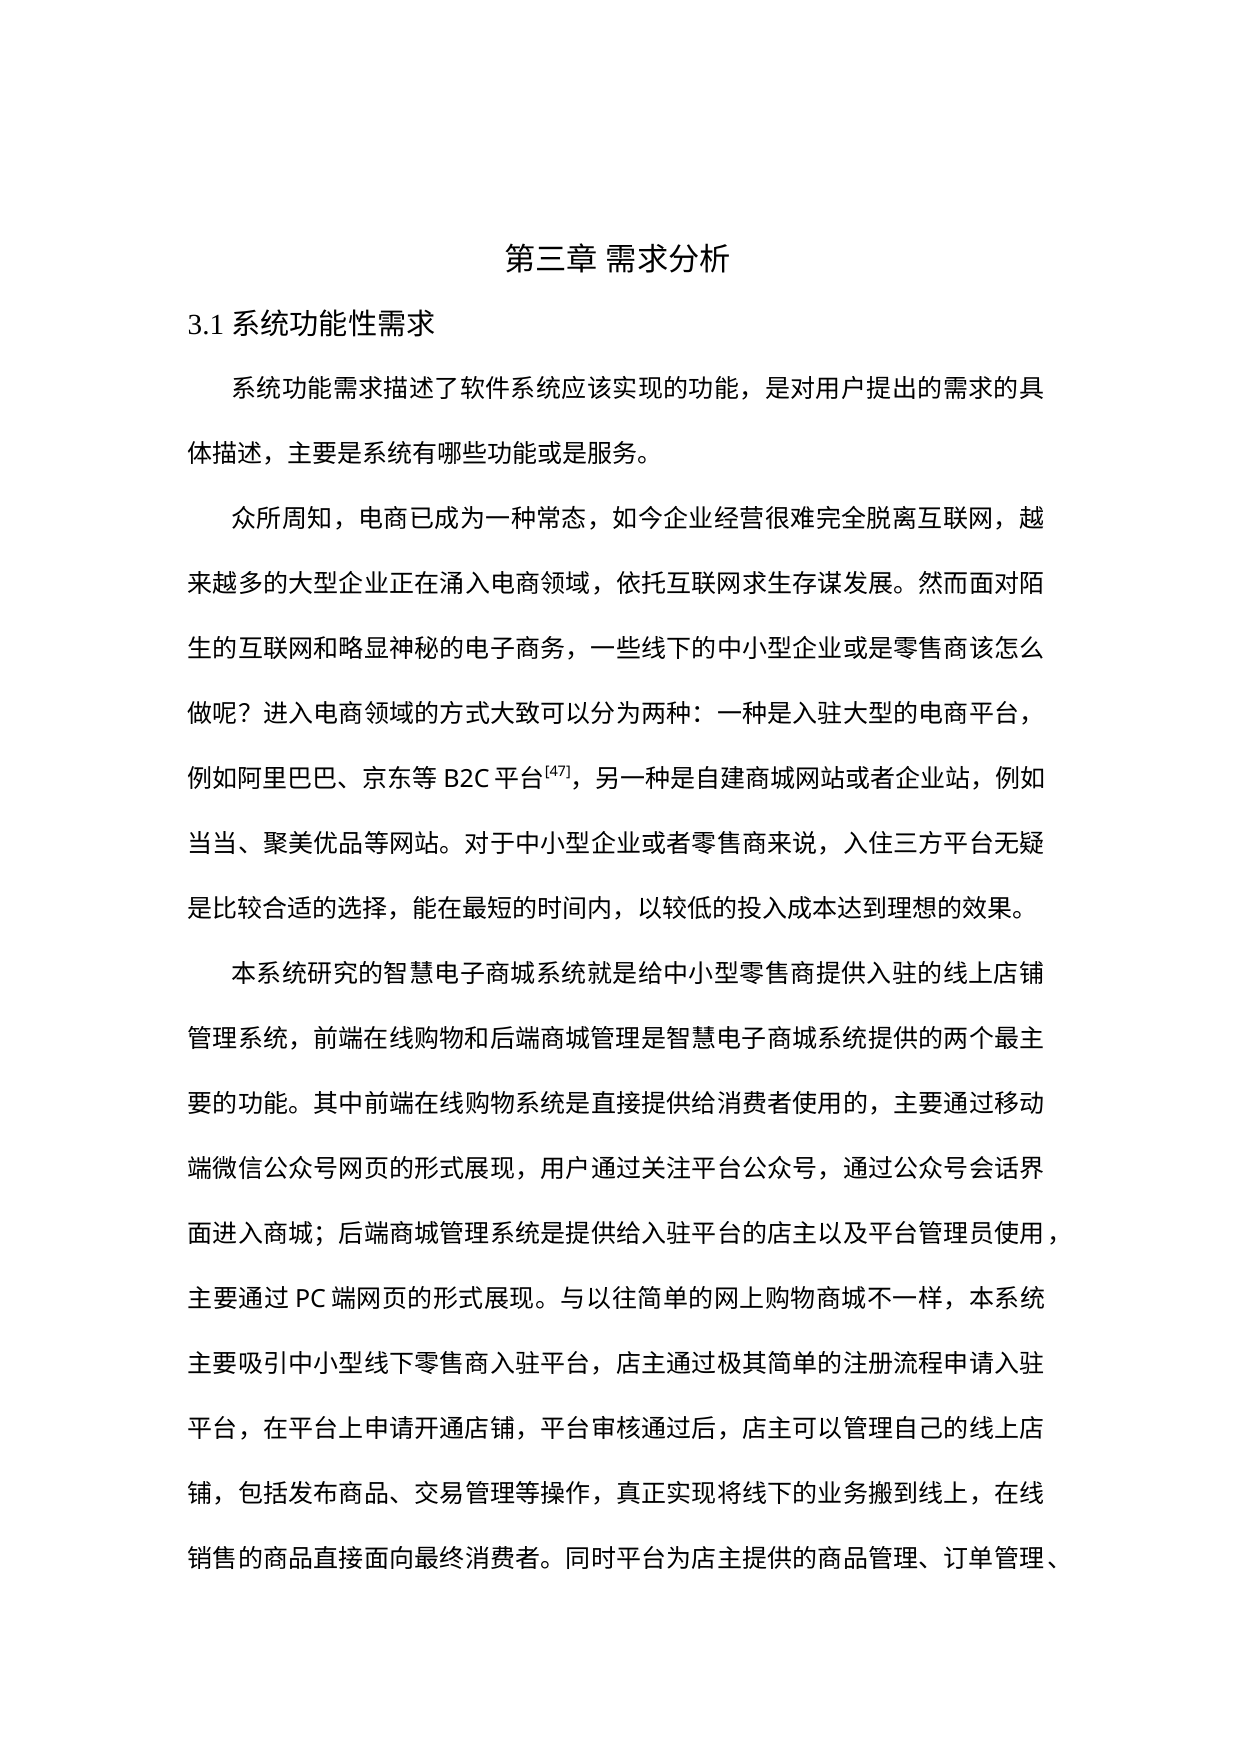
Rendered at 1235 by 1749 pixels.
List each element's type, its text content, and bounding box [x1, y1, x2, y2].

text 3.1 系统功能性需求 [187, 289, 1047, 354]
list 需求分析 [187, 224, 1047, 289]
text 众所周知，电商已成为一种常态，如今企业经营很难完全脱离互联网，越来越多的大型企业正在涌入电商领域，依托互联网求生存谋发展。然而面对陌生的互联网和略显神秘的电子商务，一些线下的中小型企业或是零售商该怎么做呢？进入电商领域的方式大致可以分为两种：一种是入驻大型的电商平台，例如阿里巴巴、京东等B2C平台[47]，另一种是自建商城网站或者企业站，例如当当、聚美优品等网站。对于中小型企业或者零售商来说，入住三方平台无疑是比较合适的选择，能在最短的时间内，以较低的投入成本达到理想的效果。 [187, 484, 1047, 939]
text 系统功能需求描述了软件系统应该实现的功能，是对用户提出的需求的具体描述，主要是系统有哪些功能或是服务。 [187, 354, 1047, 484]
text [187, 939, 1047, 1589]
